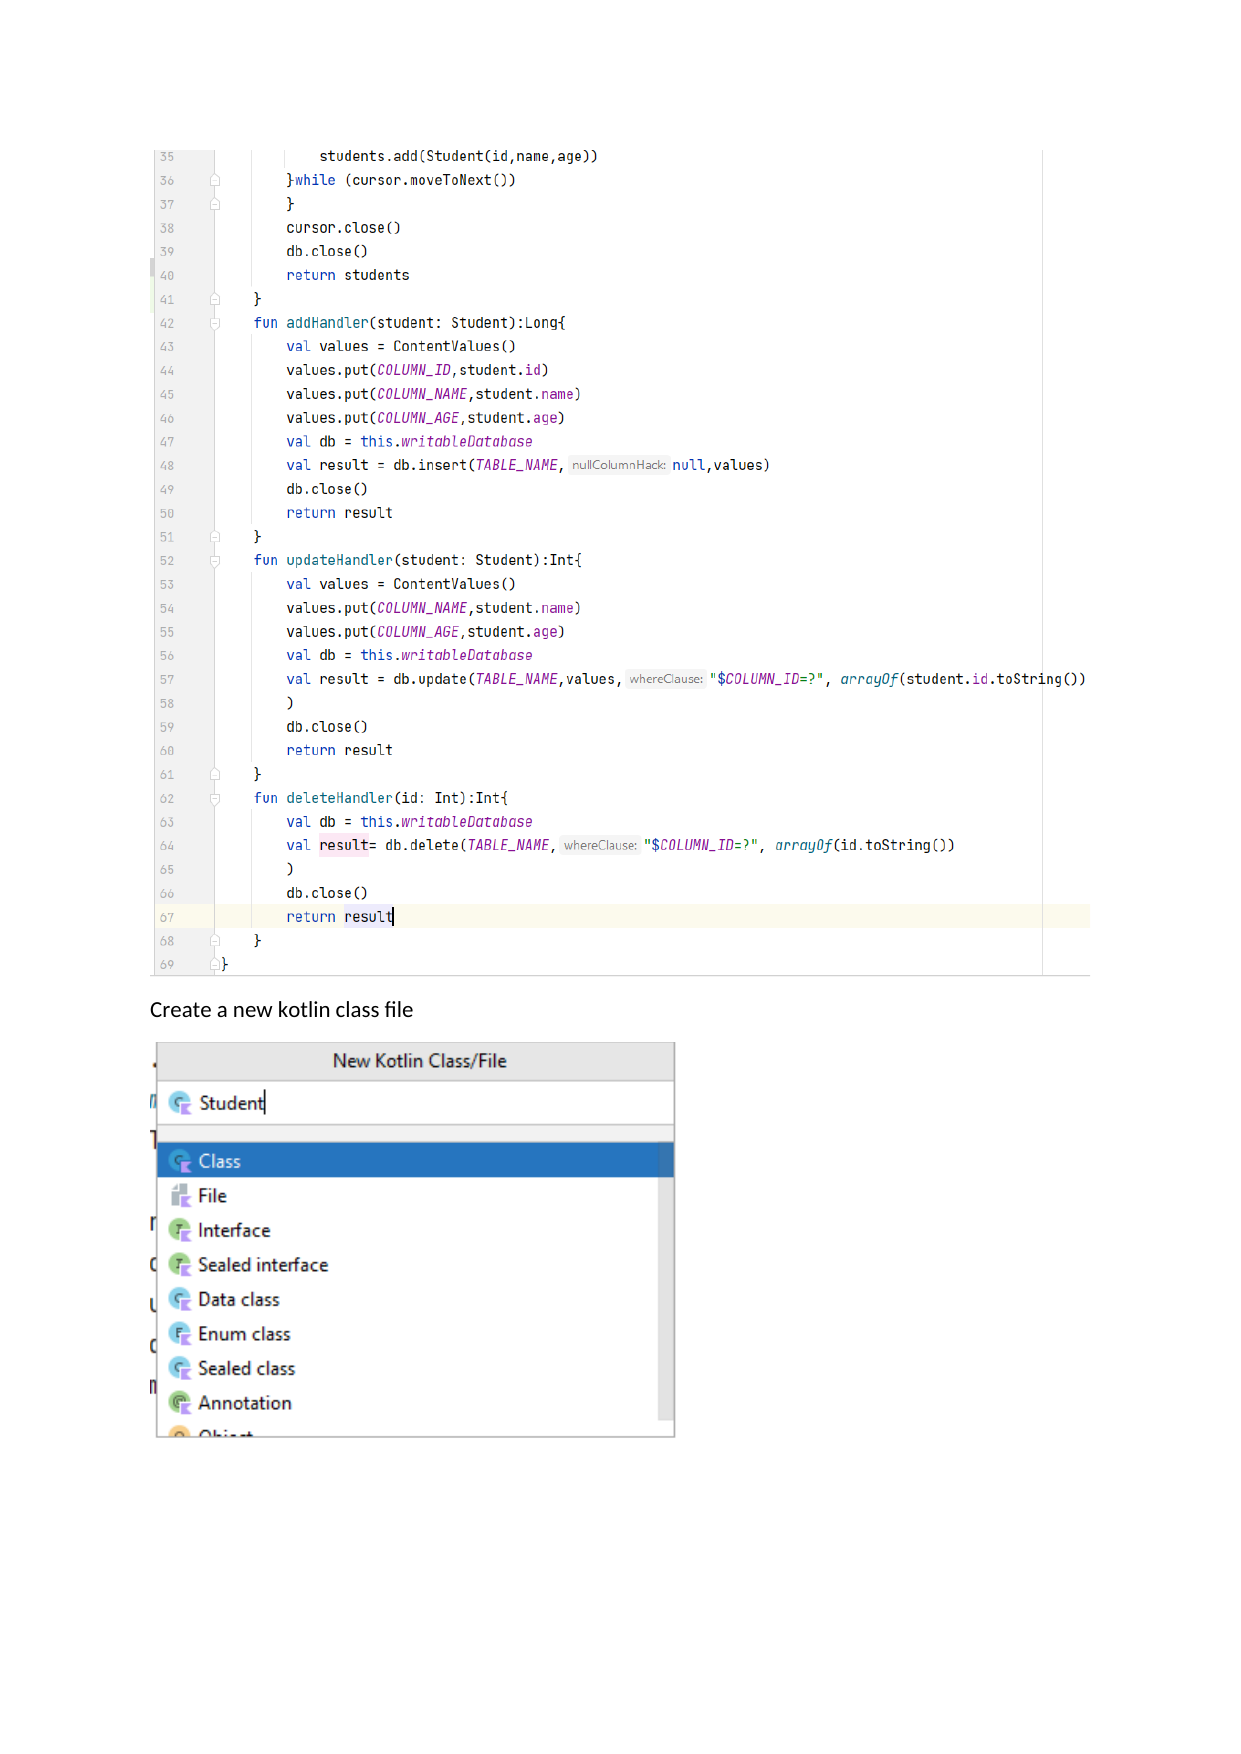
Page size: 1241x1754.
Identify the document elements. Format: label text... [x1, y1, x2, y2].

text Create a new kotlin class file [150, 995, 1090, 1023]
picture [150, 1042, 688, 1449]
picture [150, 150, 1091, 977]
